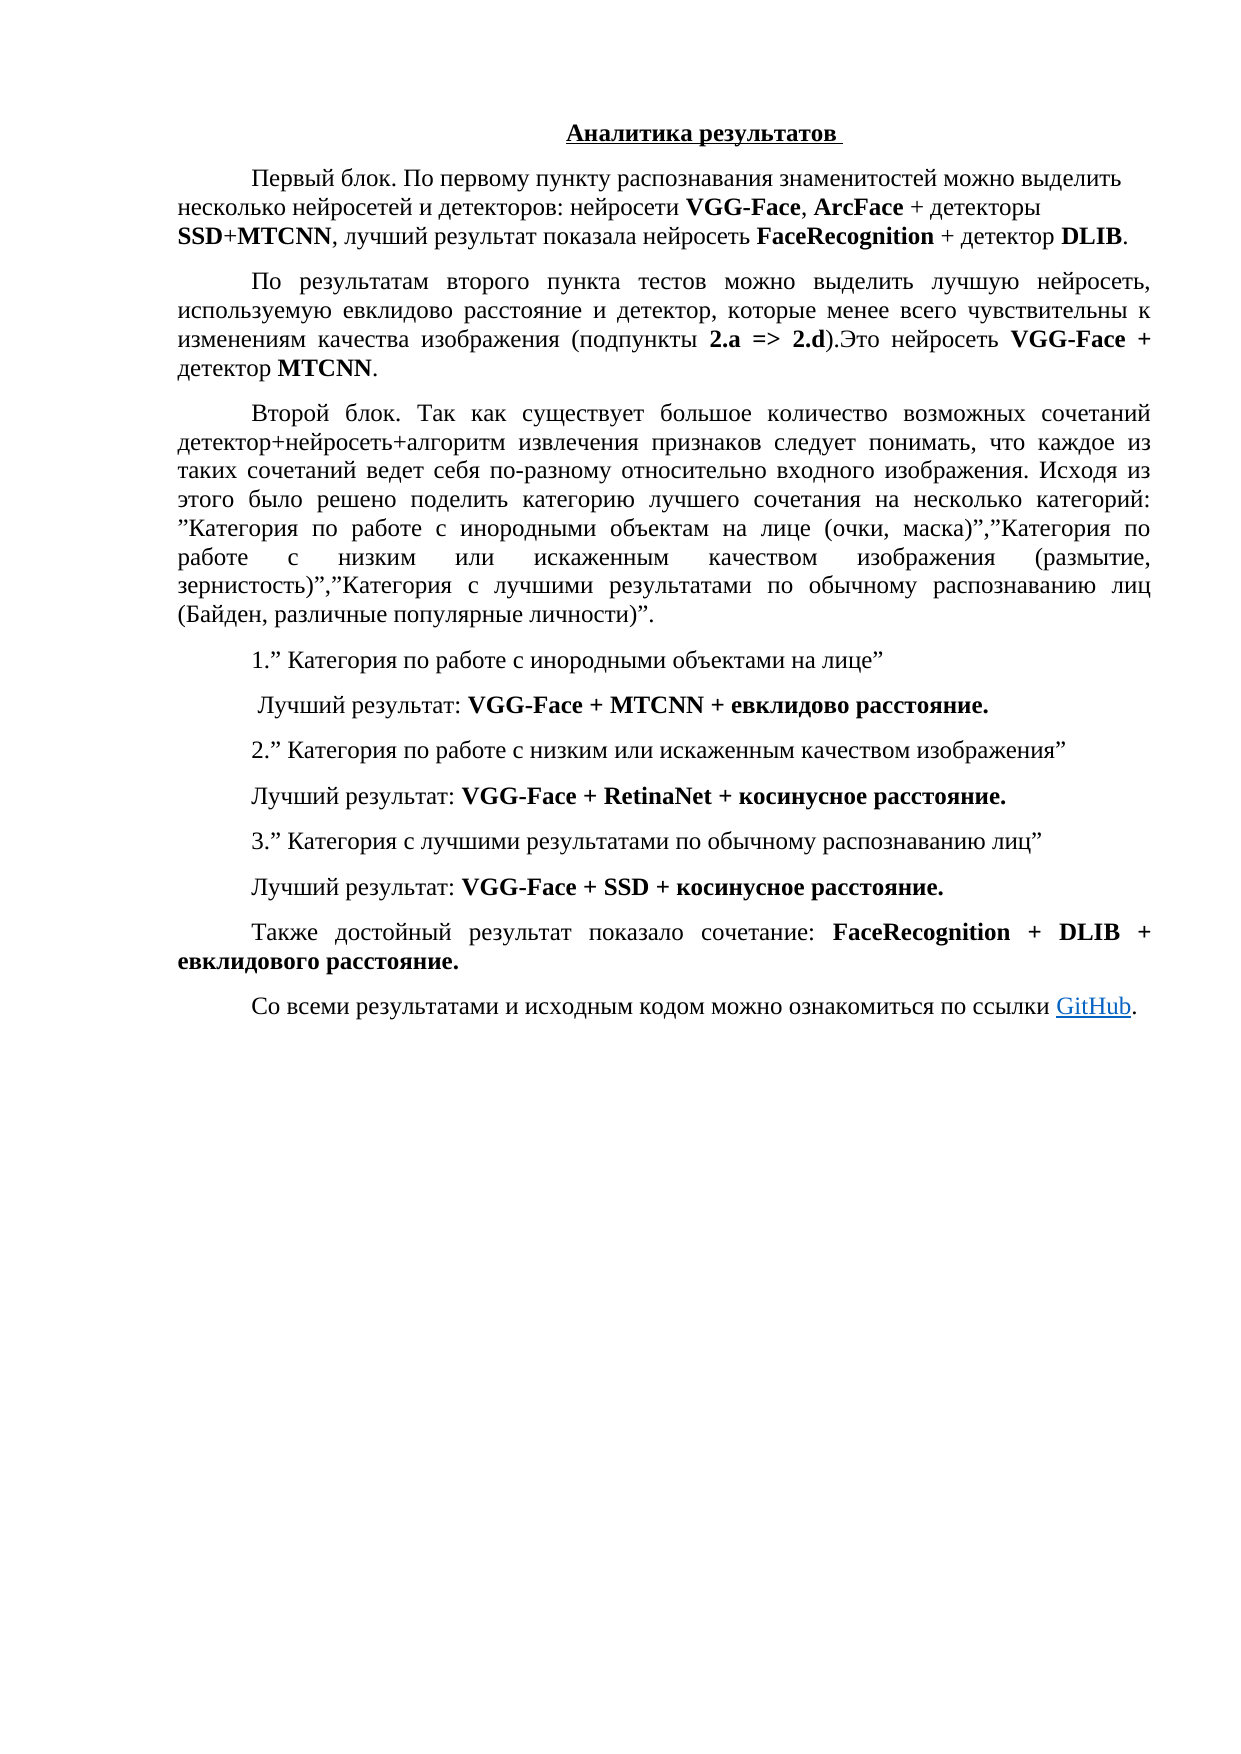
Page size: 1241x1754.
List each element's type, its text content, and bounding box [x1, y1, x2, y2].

text 2.” Категория по работе с низким или искаженным качеством изображения” [177, 736, 1152, 764]
text 3.” Категория с лучшими результатами по обычному распознаванию лиц” [177, 826, 1152, 855]
text По результатам второго пункта тестов можно выделить лучшую нейросеть, используемую евклидово расстояние и детектор, которые менее всего чувствительны к изменениям качества изображения (подпункты 2.a => 2.d).Это нейросеть VGG-Face + детектор MTCNN. [177, 266, 1152, 381]
text Первый блок. По первому пункту распознавания знаменитостей можно выделить несколько нейросетей и детекторов: нейросети VGG-Face, ArcFace + детекторы SSD+MTCNN, лучший результат показала нейросеть FaceRecognition + детектор DLIB. [177, 163, 1152, 250]
text 1.” Категория по работе с инородными объектами на лице” [177, 645, 1152, 673]
text Также достойный результат показало сочетание: FaceRecognition + DLIB + евклидового расстояние. [177, 917, 1152, 975]
text Лучший результат: VGG-Face + SSD + косинусное расстояние. [177, 872, 1152, 901]
text Аналитика результатов [177, 118, 1152, 147]
text Второй блок. Так как существует большое количество возможных сочетаний детектор+нейросеть+алгоритм извлечения признаков следует понимать, что каждое из таких сочетаний ведет себя по-разному относительно входного изображения. Исходя из этого было решено поделить категорию лучшего сочетания на несколько категорий: ”Категория по работе с инородными объектам на лице (очки, маска)”,”Категория по работе с низким или искаженным качеством изображения (размытие, зернистость)”,”Категория с лучшими результатами по обычному распознаванию лиц (Байден, различные популярные личности)”. [177, 398, 1152, 628]
text Лучший результат: VGG-Face + MTCNN + евклидово расстояние. [177, 690, 1152, 719]
text Со всеми результатами и исходным кодом можно ознакомиться по ссылки GitHub. [177, 991, 1152, 1020]
text Лучший результат: VGG-Face + RetinaNet + косинусное расстояние. [177, 781, 1152, 810]
